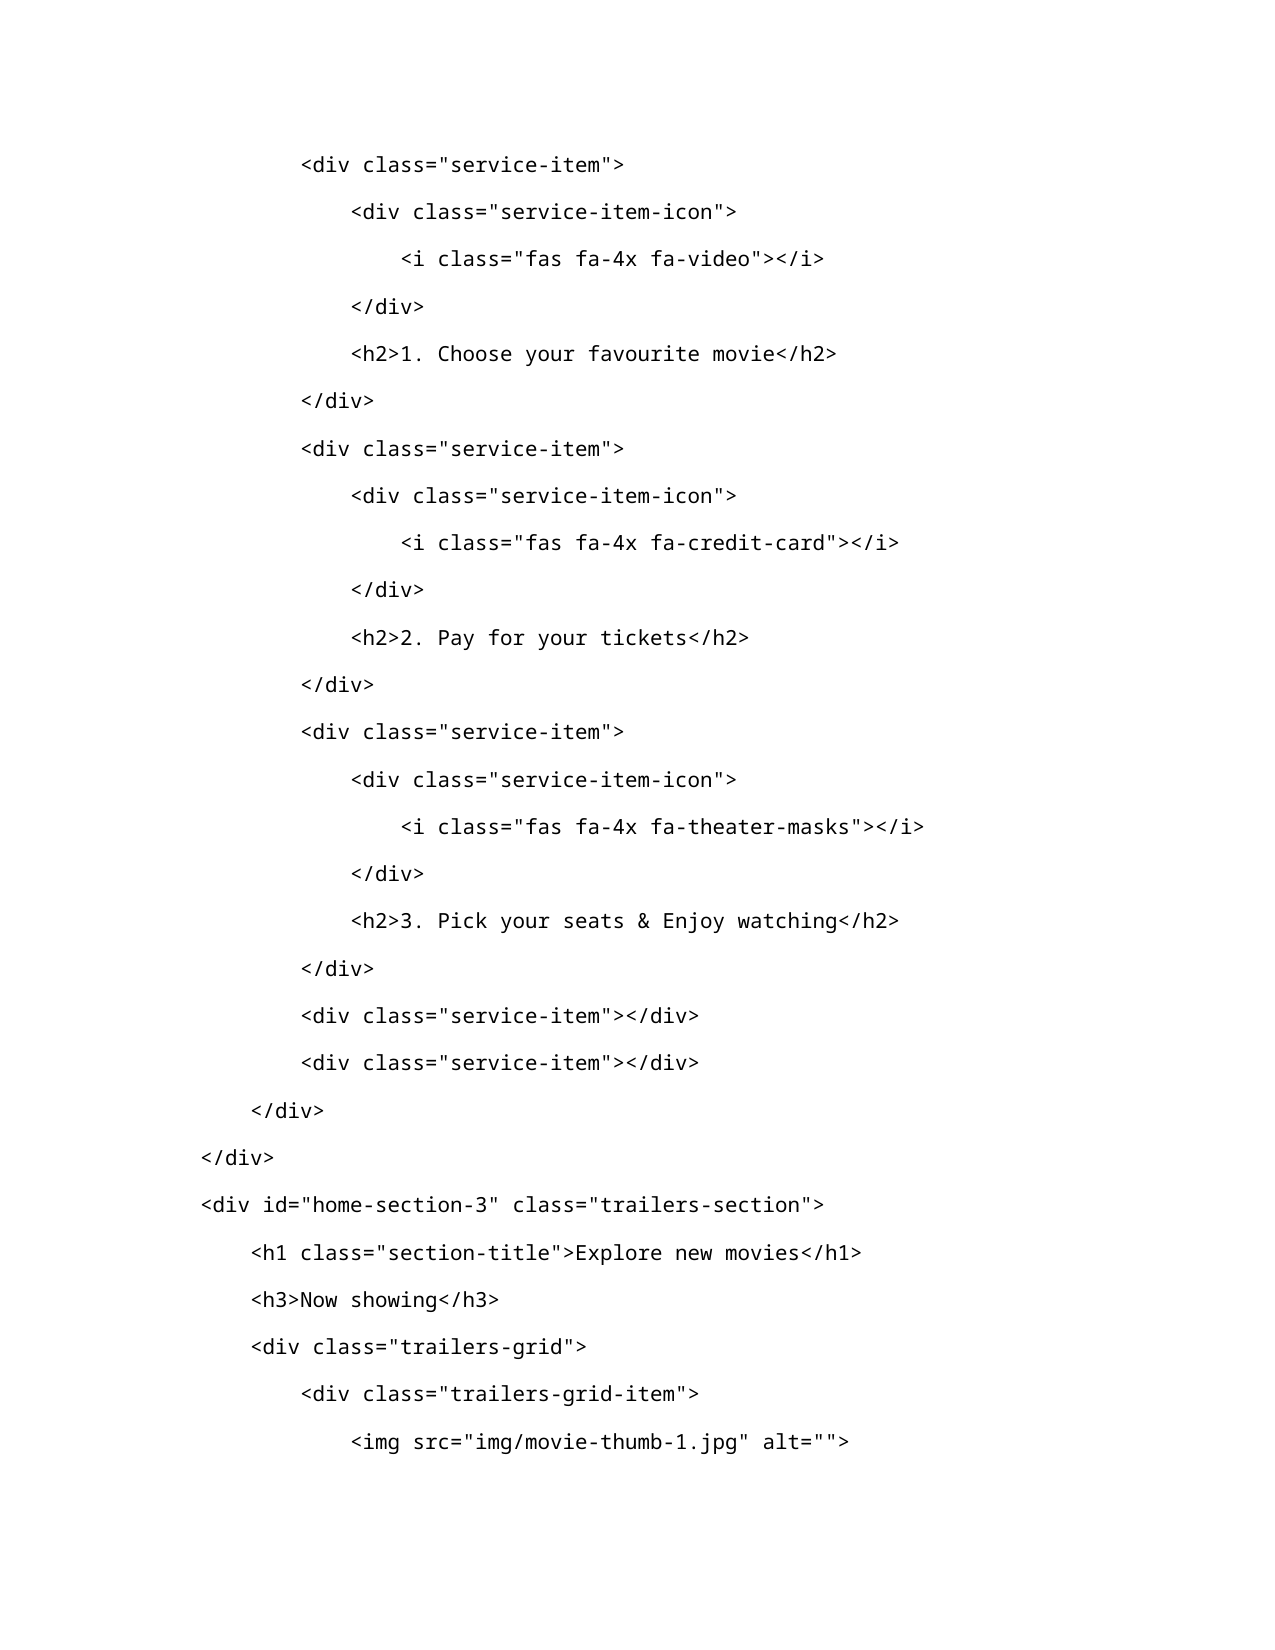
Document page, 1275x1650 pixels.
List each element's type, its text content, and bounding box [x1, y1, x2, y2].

text <h2>3. Pick your seats & Enjoy watching</h2> [150, 907, 1125, 935]
text <img src="img/movie-thumb-1.jpg" alt=""> [150, 1427, 1125, 1455]
text </div> [150, 670, 1125, 699]
text <i class="fas fa-4x fa-credit-card"></i> [150, 528, 1125, 557]
text <div class="service-item-icon"> [150, 765, 1125, 793]
text <div class="service-item-icon"> [150, 481, 1125, 509]
text </div> [150, 576, 1125, 604]
text <h3>Now showing</h3> [150, 1285, 1125, 1313]
text </div> [150, 1143, 1125, 1172]
text </div> [150, 386, 1125, 415]
text <i class="fas fa-4x fa-theater-masks"></i> [150, 812, 1125, 841]
text </div> [150, 859, 1125, 888]
text <h2>2. Pay for your tickets</h2> [150, 623, 1125, 651]
text <div class="service-item"></div> [150, 1001, 1125, 1030]
text </div> [150, 292, 1125, 320]
text <div class="service-item"> [150, 150, 1125, 178]
text <div id="home-section-3" class="trailers-section"> [150, 1190, 1125, 1219]
text <div class="trailers-grid-item"> [150, 1379, 1125, 1408]
text <div class="service-item"> [150, 717, 1125, 746]
text <i class="fas fa-4x fa-video"></i> [150, 244, 1125, 273]
text <div class="trailers-grid"> [150, 1332, 1125, 1361]
text <div class="service-item-icon"> [150, 197, 1125, 226]
text <div class="service-item"></div> [150, 1048, 1125, 1077]
text <div class="service-item"> [150, 434, 1125, 462]
text <h1 class="section-title">Explore new movies</h1> [150, 1238, 1125, 1266]
text </div> [150, 954, 1125, 982]
text </div> [150, 1096, 1125, 1124]
text <h2>1. Choose your favourite movie</h2> [150, 339, 1125, 368]
